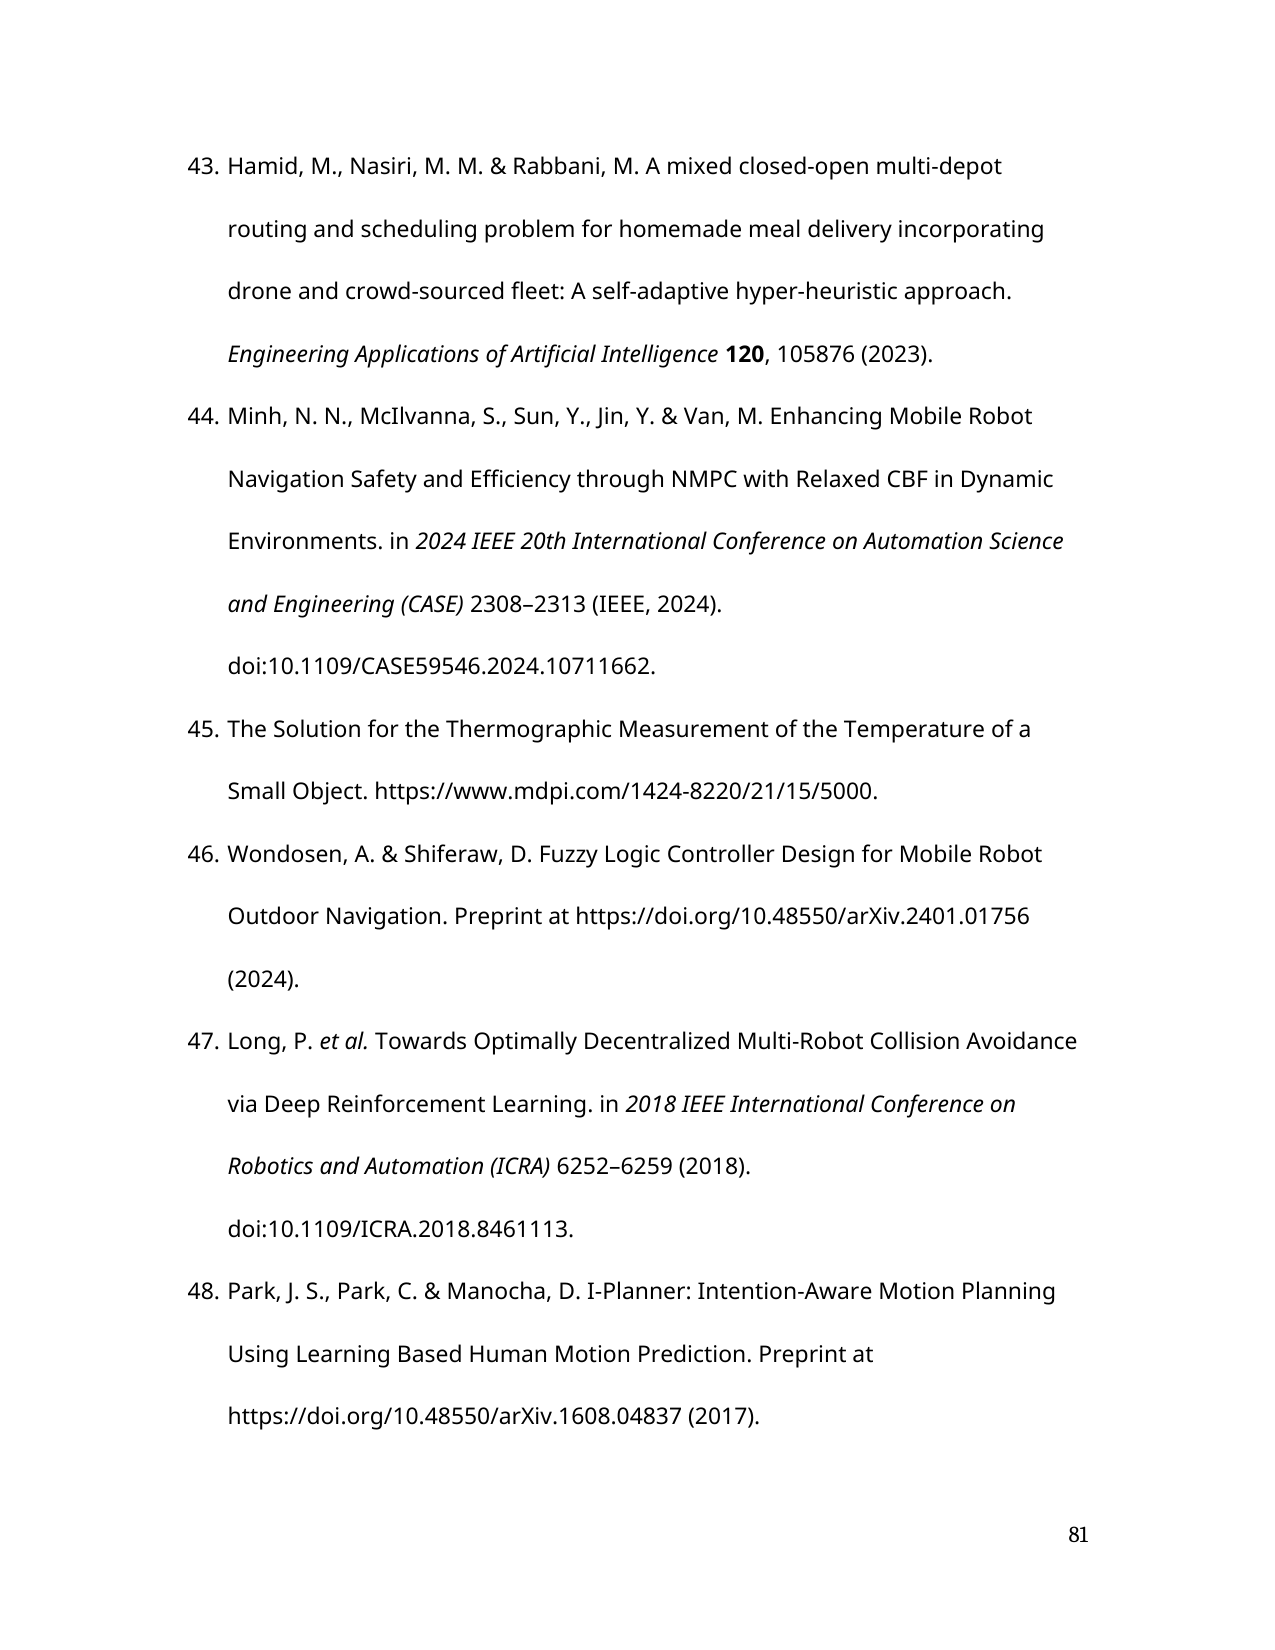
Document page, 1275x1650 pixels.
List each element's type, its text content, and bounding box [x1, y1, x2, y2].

text 48. Park, J. S., Park, C. & Manocha, D. I-Planner: Intention-Aware Motion Planning Using Learning Based Human Motion Prediction. Preprint at https://doi.org/10.48550/arXiv.1608.04837 (2017). [187, 1275, 1087, 1431]
text 47. Long, P. et al. Towards Optimally Decentralized Multi-Robot Collision Avoidance via Deep Reinforcement Learning. in 2018 IEEE International Conference on Robotics and Automation (ICRA) 6252–6259 (2018). doi:10.1109/ICRA.2018.8461113. [187, 1025, 1087, 1244]
text 46. Wondosen, A. & Shiferaw, D. Fuzzy Logic Controller Design for Mobile Robot Outdoor Navigation. Preprint at https://doi.org/10.48550/arXiv.2401.01756 (2024). [187, 837, 1087, 994]
text 44. Minh, N. N., McIlvanna, S., Sun, Y., Jin, Y. & Van, M. Enhancing Mobile Robot Navigation Safety and Efficiency through NMPC with Relaxed CBF in Dynamic Environments. in 2024 IEEE 20th International Conference on Automation Science and Engineering (CASE) 2308–2313 (IEEE, 2024). doi:10.1109/CASE59546.2024.10711662. [187, 400, 1087, 681]
text 43. Hamid, M., Nasiri, M. M. & Rabbani, M. A mixed closed-open multi-depot routing and scheduling problem for homemade meal delivery incorporating drone and crowd-sourced fleet: A self-adaptive hyper-heuristic approach. Engineering Applications of Artificial Intelligence 120, 105876 (2023). [187, 150, 1087, 369]
text 45. The Solution for the Thermographic Measurement of the Temperature of a Small Object. https://www.mdpi.com/1424-8220/21/15/5000. [187, 712, 1087, 806]
